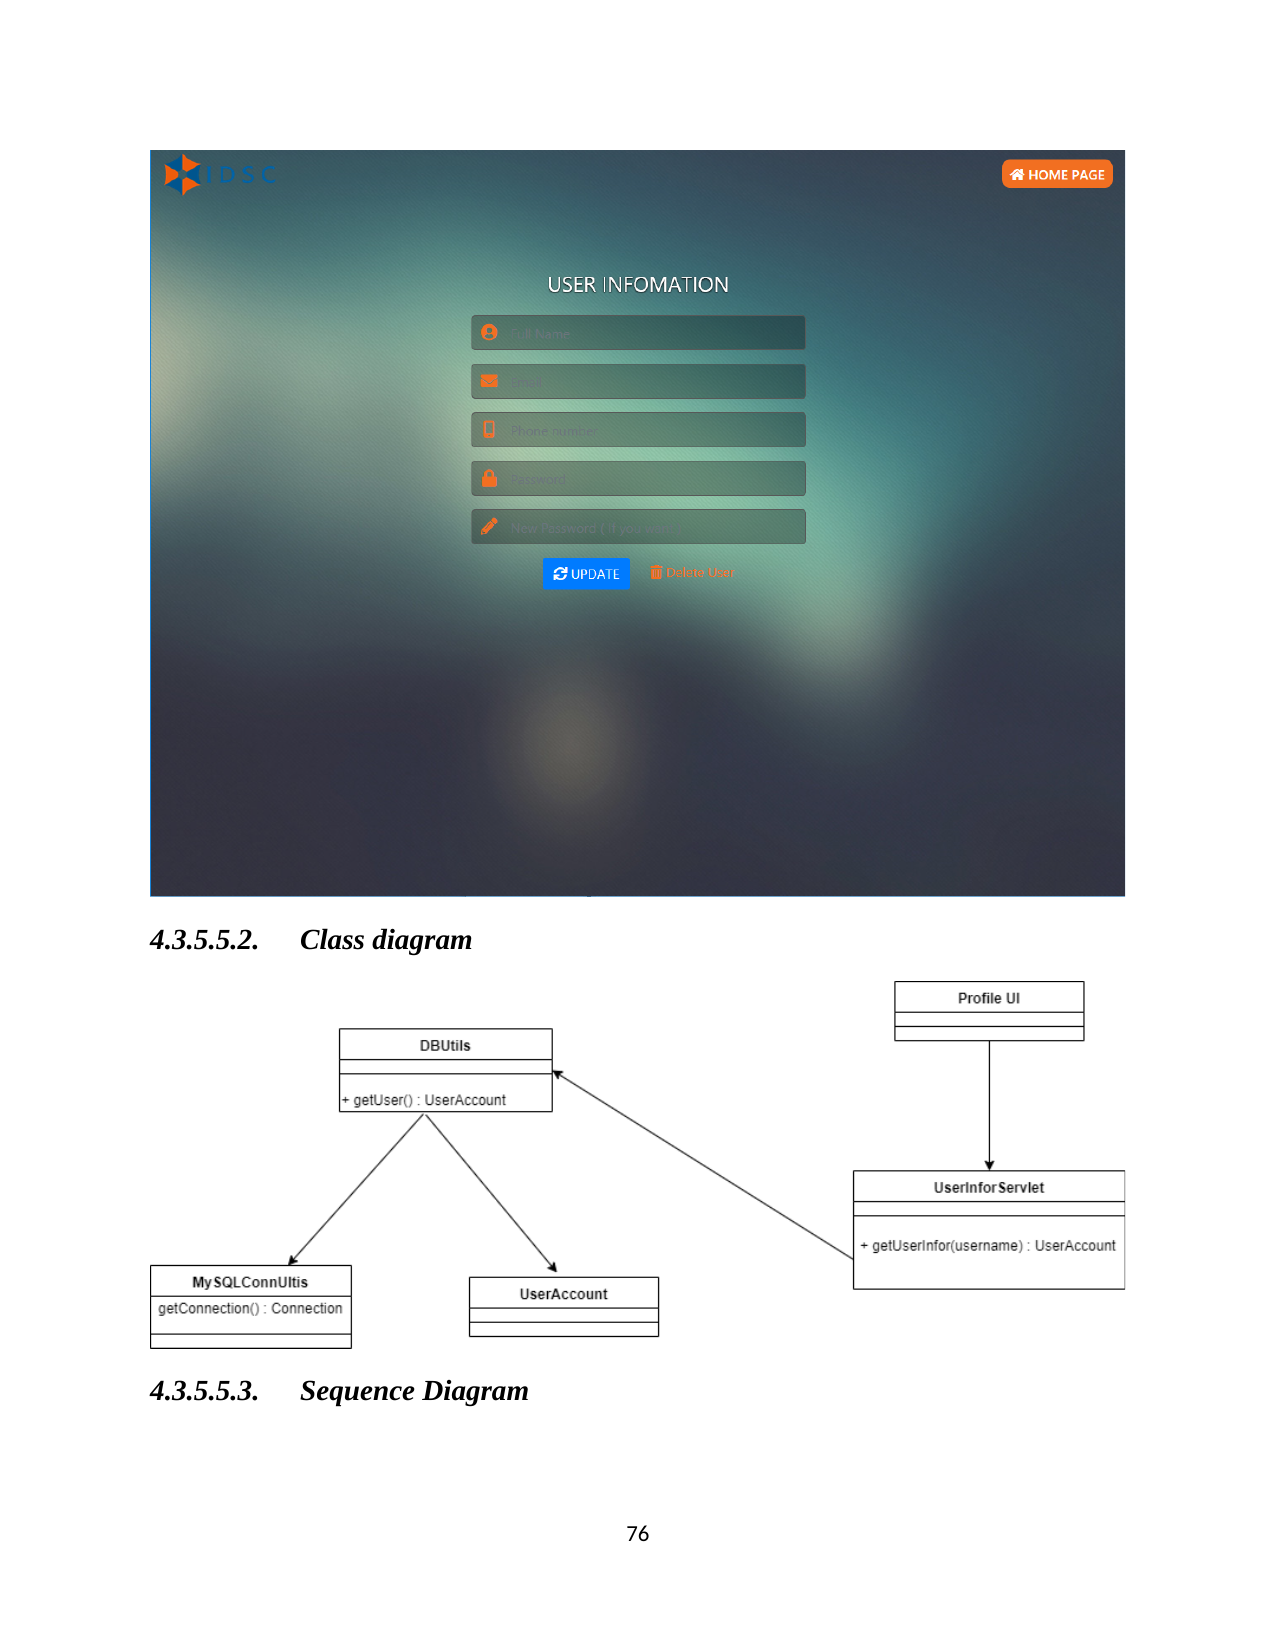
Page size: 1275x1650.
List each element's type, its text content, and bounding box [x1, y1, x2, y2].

picture [150, 150, 1125, 897]
picture [150, 981, 1125, 1349]
list Class diagram [150, 922, 1125, 955]
list Sequence Diagram [150, 1373, 1125, 1407]
